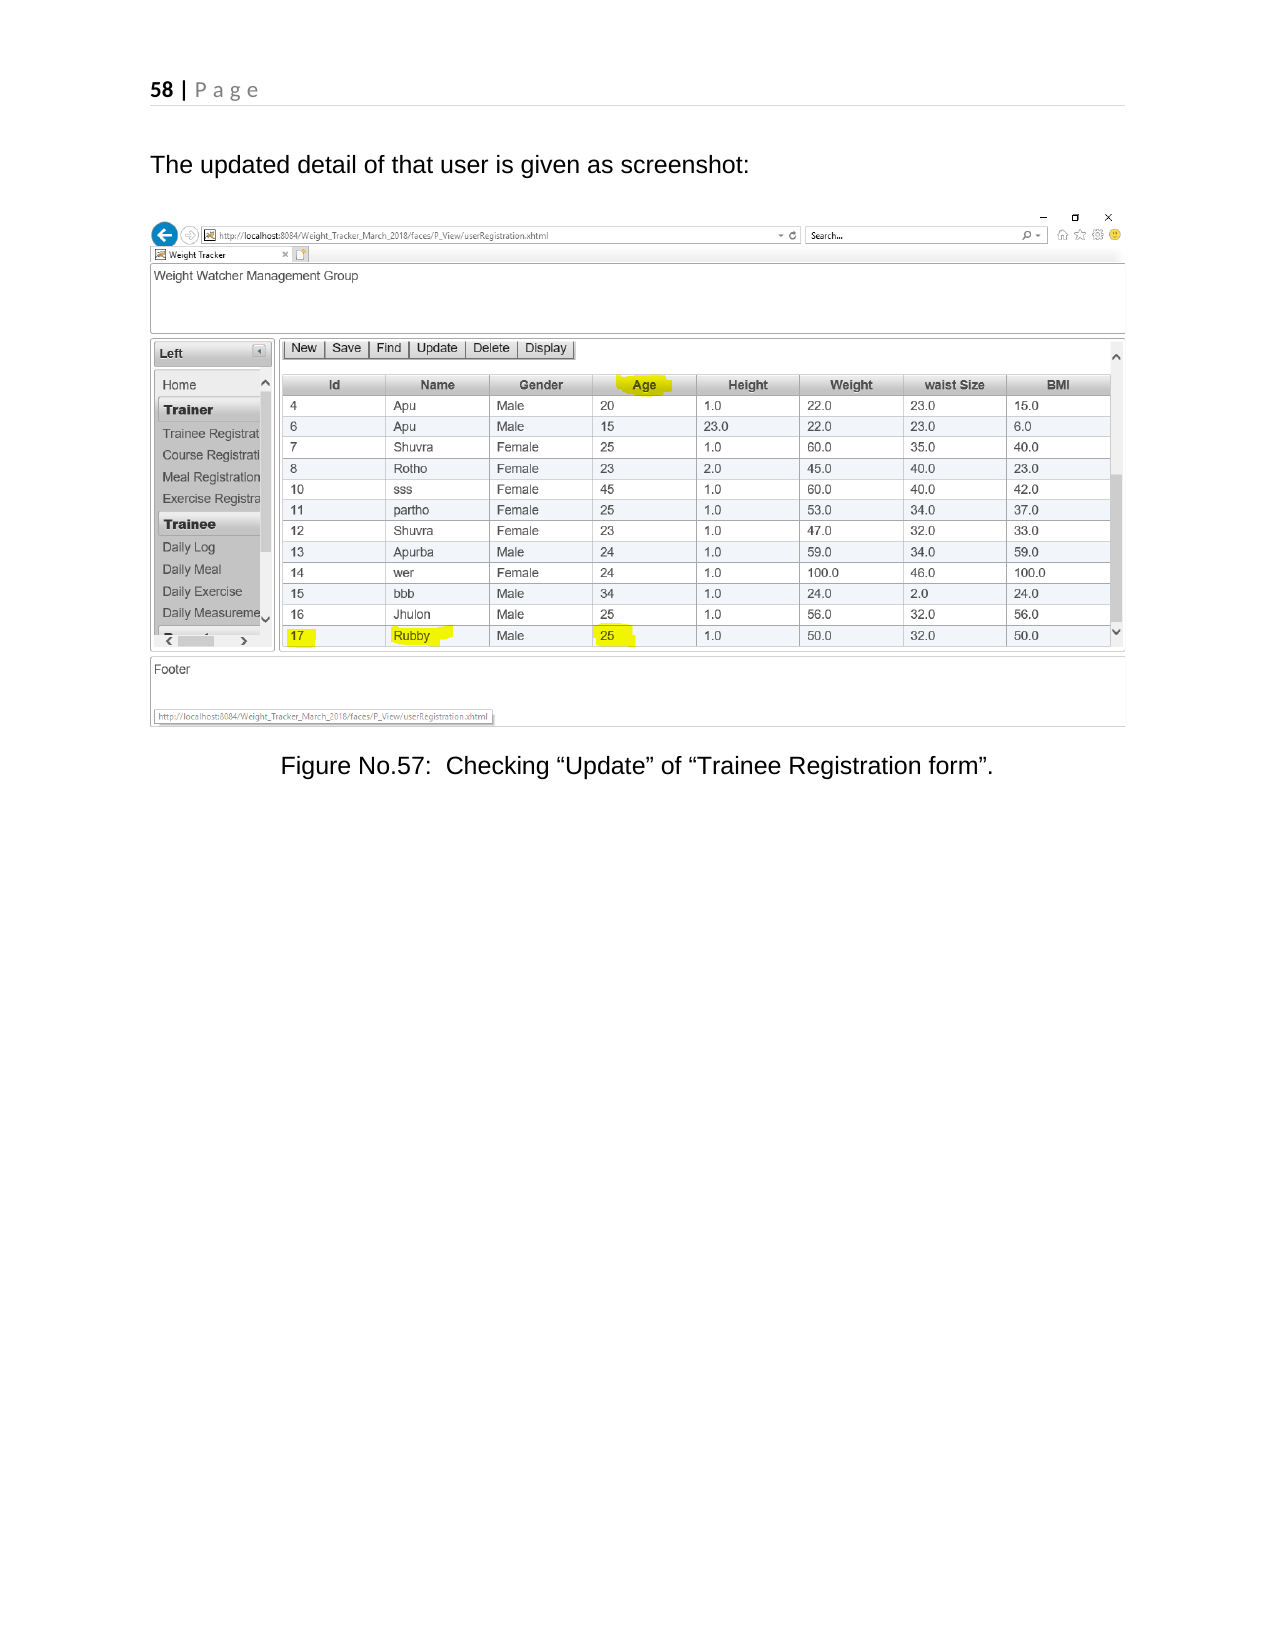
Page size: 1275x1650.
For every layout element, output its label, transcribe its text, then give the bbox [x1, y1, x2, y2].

text The updated detail of that user is given as screenshot: [150, 150, 1125, 179]
picture [150, 207, 1125, 727]
text Figure No.57: Checking “Update” of “Trainee Registration form”. [150, 751, 1125, 780]
